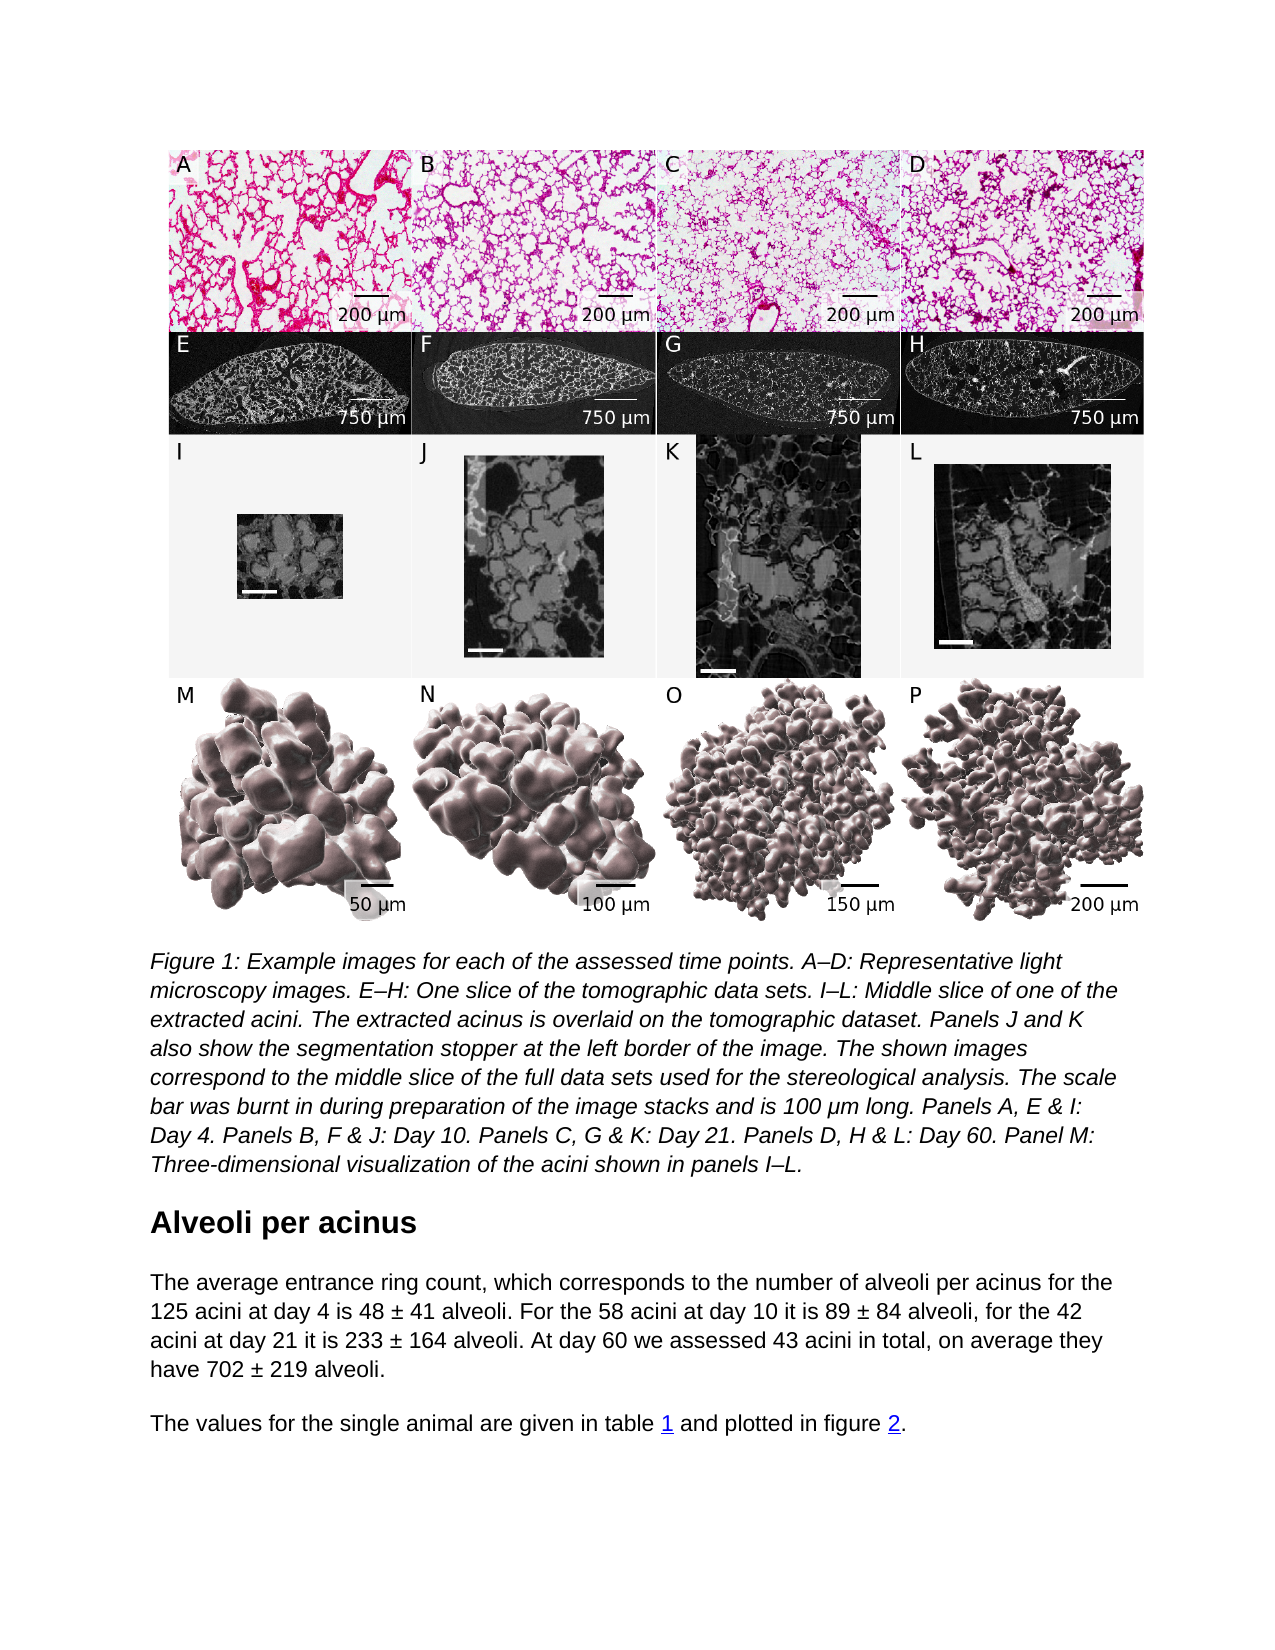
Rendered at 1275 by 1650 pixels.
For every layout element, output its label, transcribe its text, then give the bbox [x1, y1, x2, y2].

text The values for the single animal are given in table 1 and plotted in figure 2. [150, 1410, 1125, 1436]
text Figure 1: Example images for each of the assessed time points. A–D: Representative light microscopy images. E–H: One slice of the tomographic data sets. I–L: Middle slice of one of the extracted acini. The extracted acinus is overlaid on the tomographic dataset. Panels J and K also show the segmentation stopper at the left border of the image. The shown images correspond to the middle slice of the full data sets used for the stereological analysis. The scale bar was burnt in during preparation of the image stacks and is 100 μm long. Panels A, E & I: Day 4. Panels B, F & J: Day 10. Panels C, G & K: Day 21. Panels D, H & L: Day 60. Panel M: Three-dimensional visualization of the acini shown in panels I–L. [150, 948, 1125, 1177]
picture [168, 150, 1144, 921]
text The average entrance ring count, which corresponds to the number of alveoli per acinus for the 125 acini at day 4 is 48 ± 41 alveoli. For the 58 acini at day 10 it is 89 ± 84 alveoli, for the 42 acini at day 21 it is 233 ± 164 alveoli. At day 60 we assessed 43 acini in total, on average they have 702 ± 219 alveoli. [150, 1269, 1125, 1382]
subtitle Alveoli per acinus [150, 1204, 1125, 1240]
